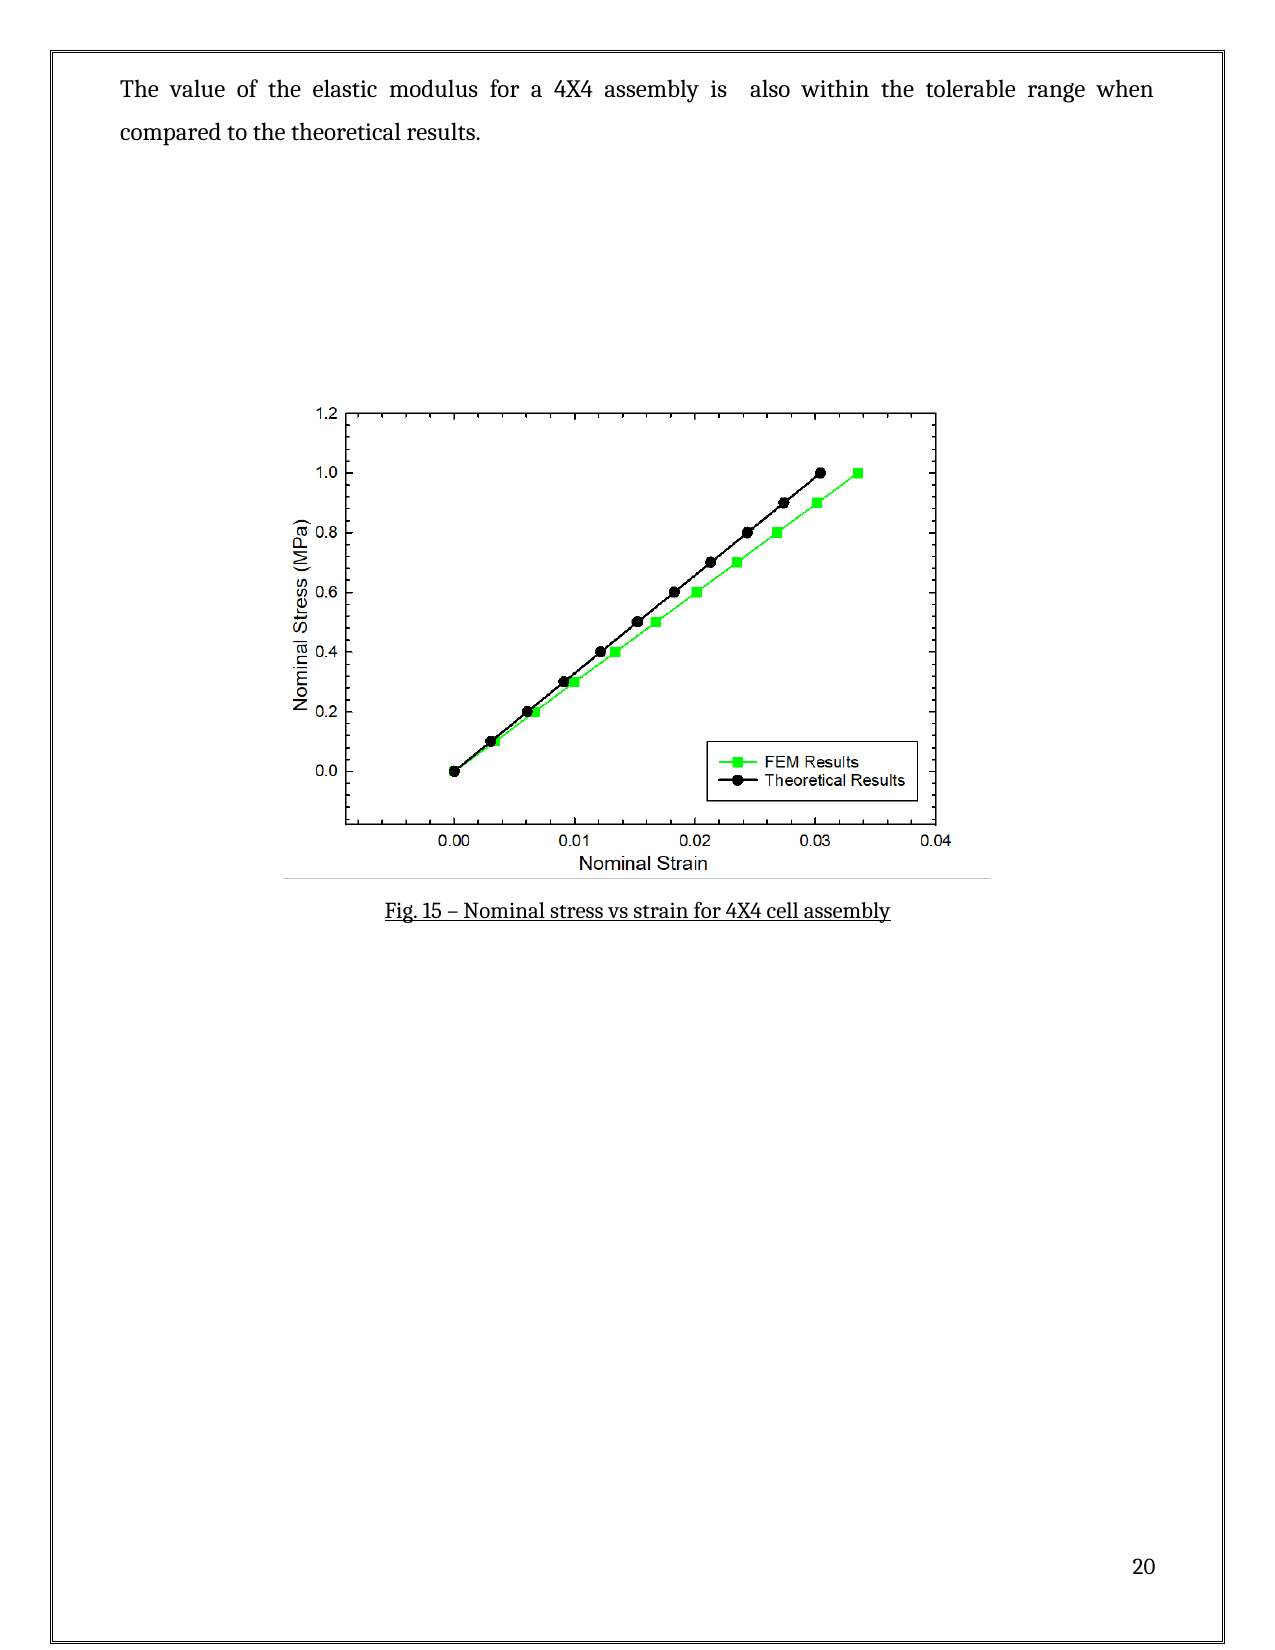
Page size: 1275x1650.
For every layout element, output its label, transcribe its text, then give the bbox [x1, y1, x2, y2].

text The value of the elastic modulus for a 4X4 assembly is also within the tolerable range when compared to the theoretical results. [120, 75, 1155, 147]
text Fig. 15 – Nominal stress vs strain for 4X4 cell assembly [120, 897, 1155, 924]
picture [283, 349, 992, 879]
